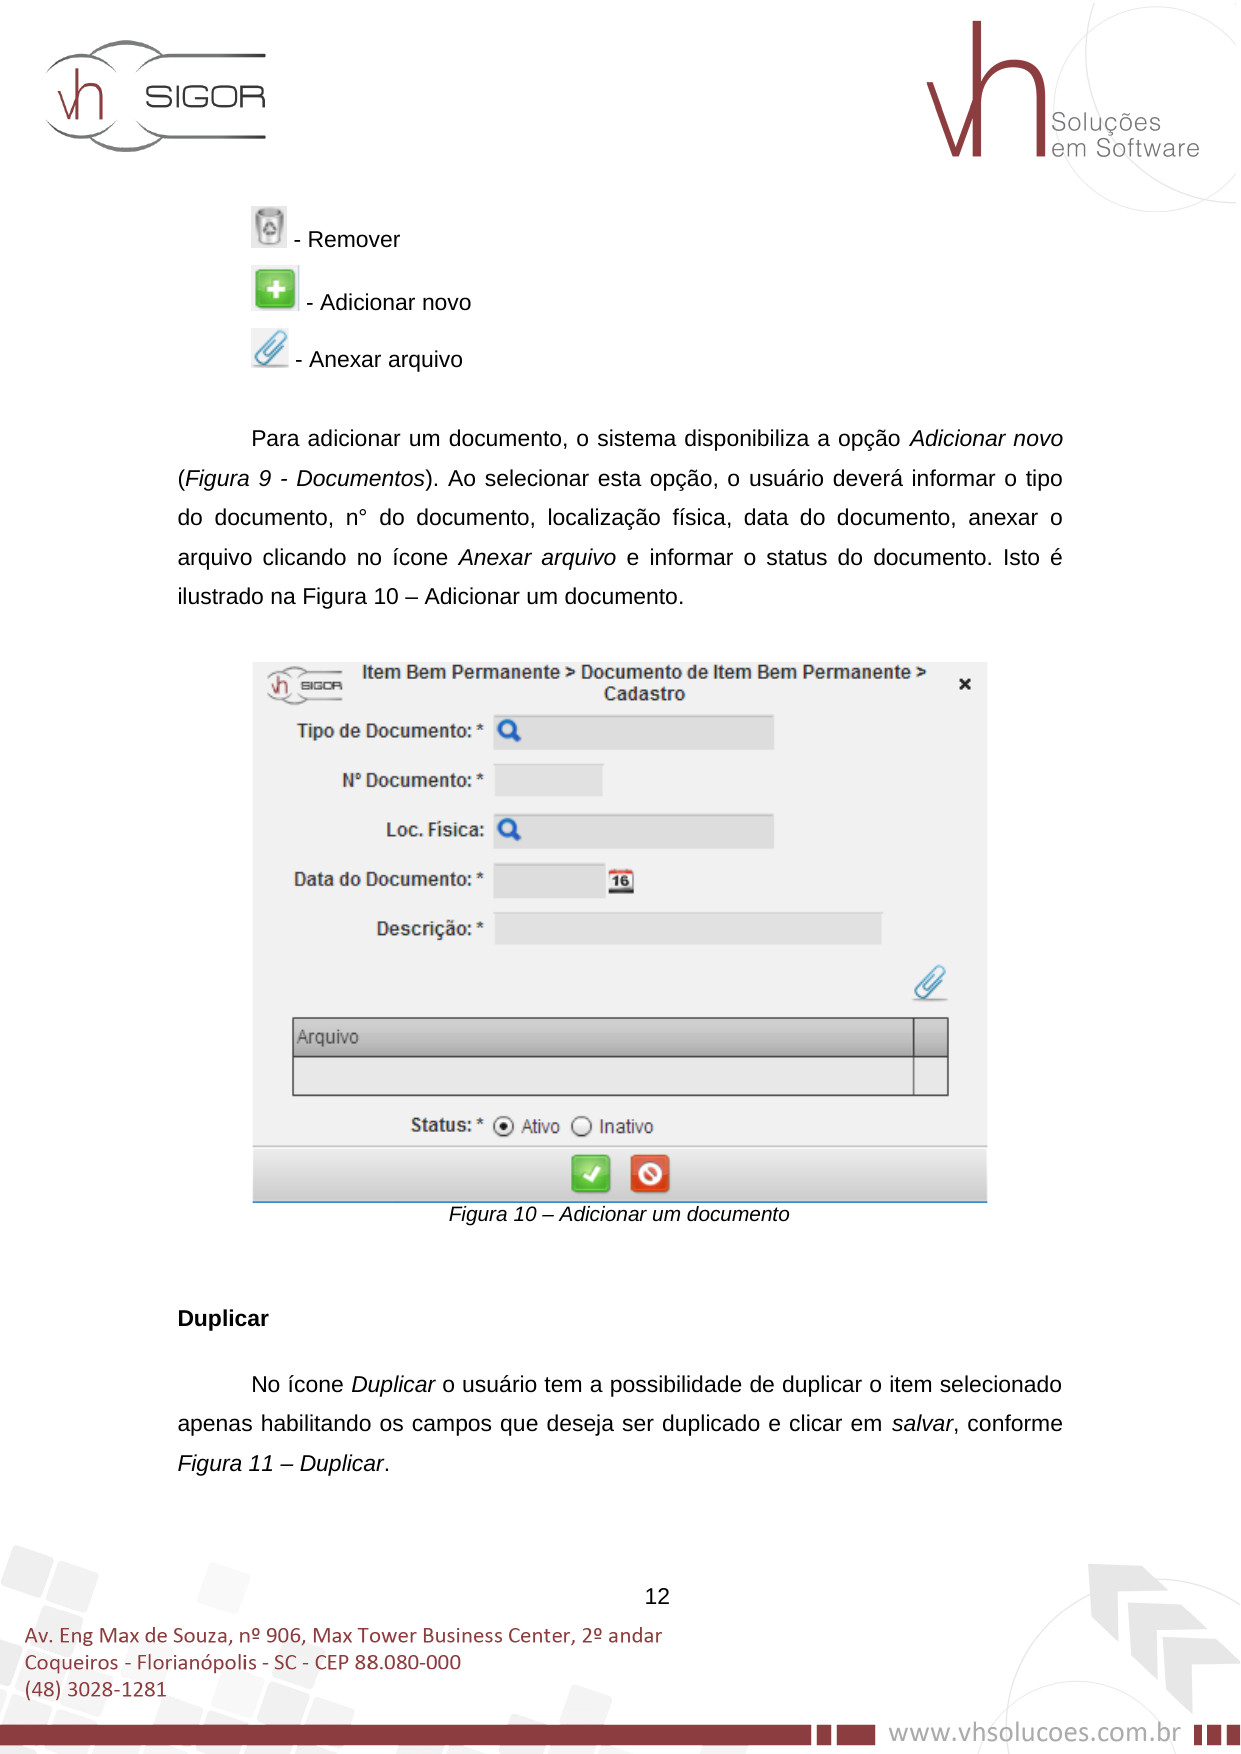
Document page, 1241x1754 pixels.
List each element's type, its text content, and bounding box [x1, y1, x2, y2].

picture [926, 3, 1236, 212]
text No ícone Duplicar o usuário tem a possibilidade de duplicar o item selecionado apenas habilitando os campos que deseja ser duplicado e clicar em salvar, conforme Figura 11 – Duplicar. [177, 1371, 1063, 1476]
text Para adicionar um documento, o sistema disponibiliza a opção Adicionar novo (Figura 9 - Documentos). Ao selecionar esta opção, o usuário deverá informar o tipo do documento, n° do documento, localização física, data do documento, anexar o arquivo clicando no ícone Anexar arquivo e informar o status do documento. Isto é ilustrado na Figura 10 – Adicionar um documento. [177, 425, 1063, 609]
text - Remover [177, 207, 1063, 252]
picture [0, 1545, 1241, 1754]
text - Adicionar novo [177, 265, 1063, 316]
subtitle Duplicar [177, 1305, 1063, 1331]
text Figura – Adicionar um documento [177, 1202, 1063, 1226]
picture [251, 265, 300, 311]
picture [45, 40, 266, 152]
text - Anexar arquivo [177, 329, 1063, 373]
picture [251, 206, 287, 248]
picture [252, 662, 988, 1203]
picture [251, 328, 289, 368]
